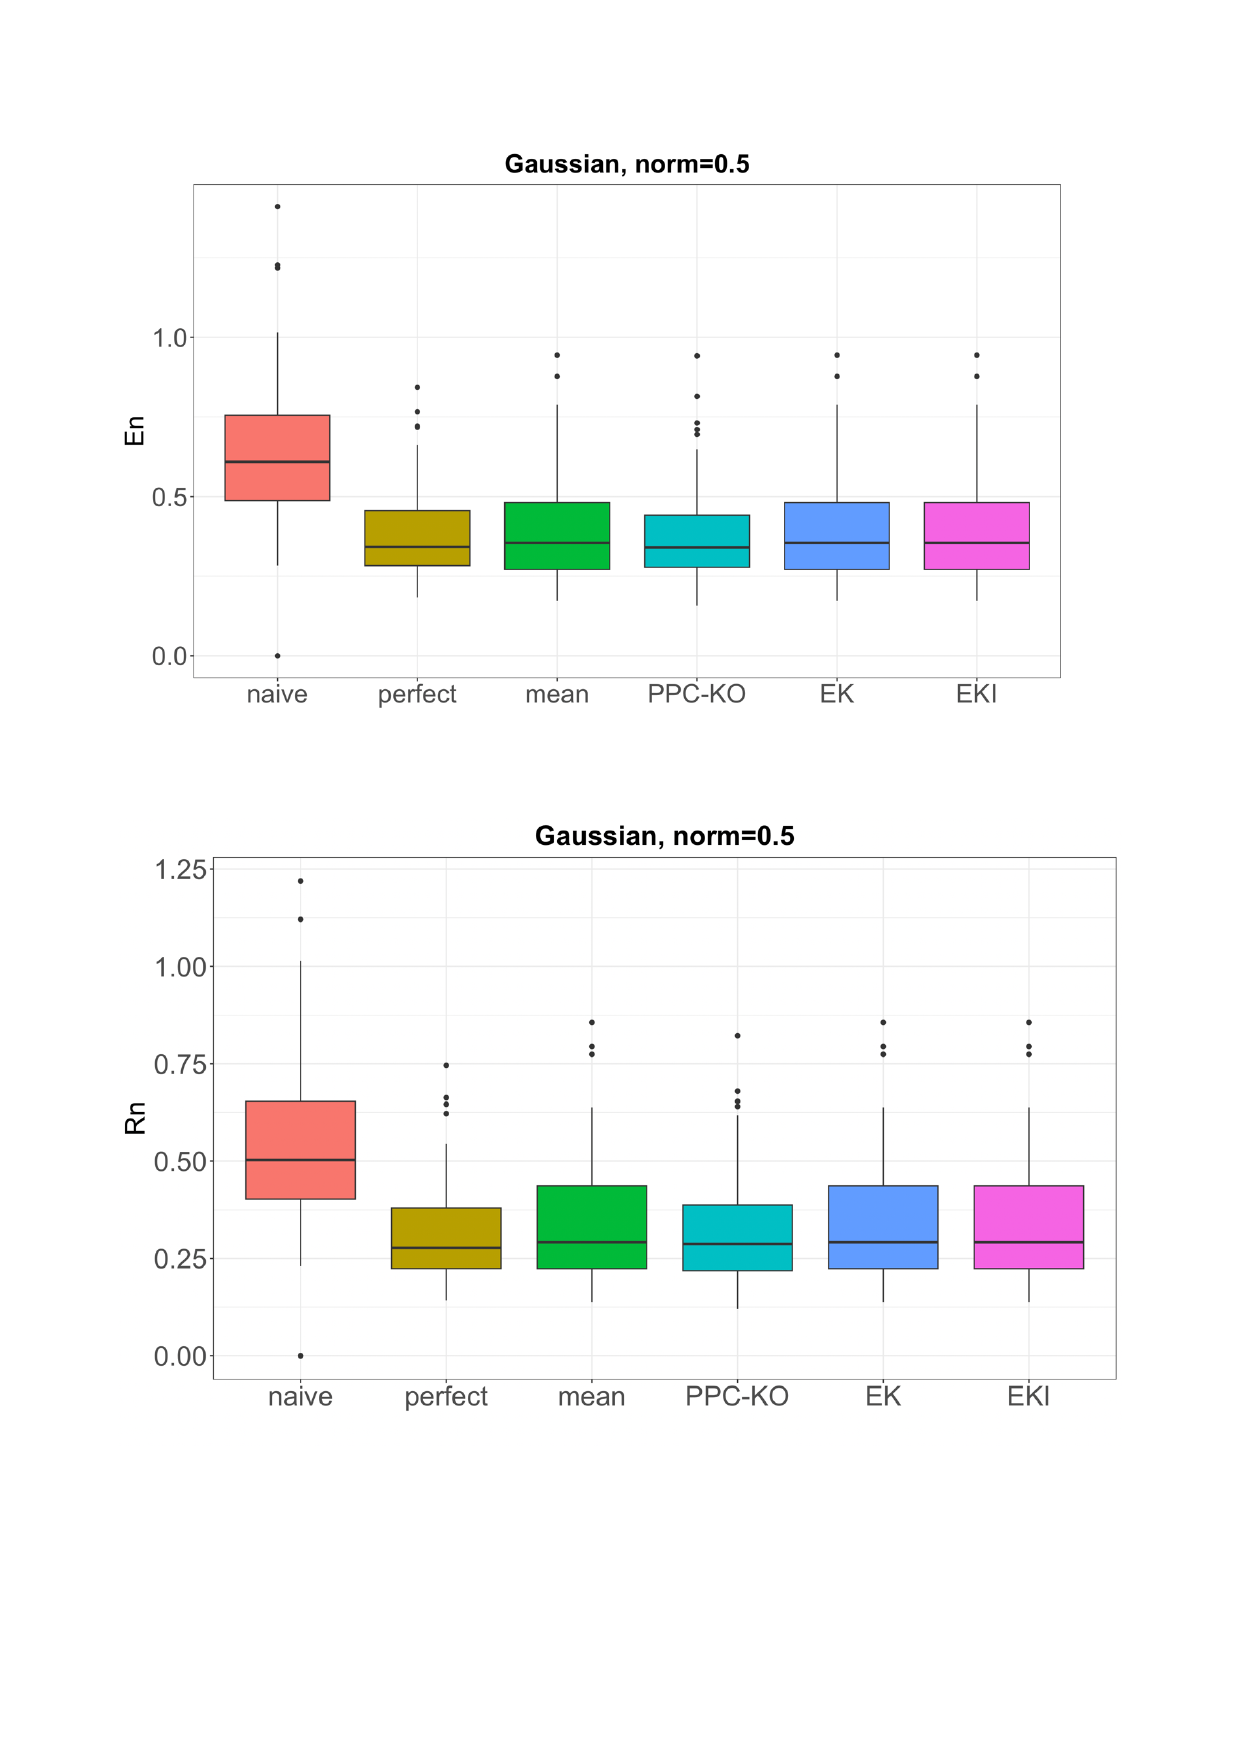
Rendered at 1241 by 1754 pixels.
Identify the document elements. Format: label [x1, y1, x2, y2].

picture [118, 147, 1067, 741]
picture [118, 818, 1123, 1446]
